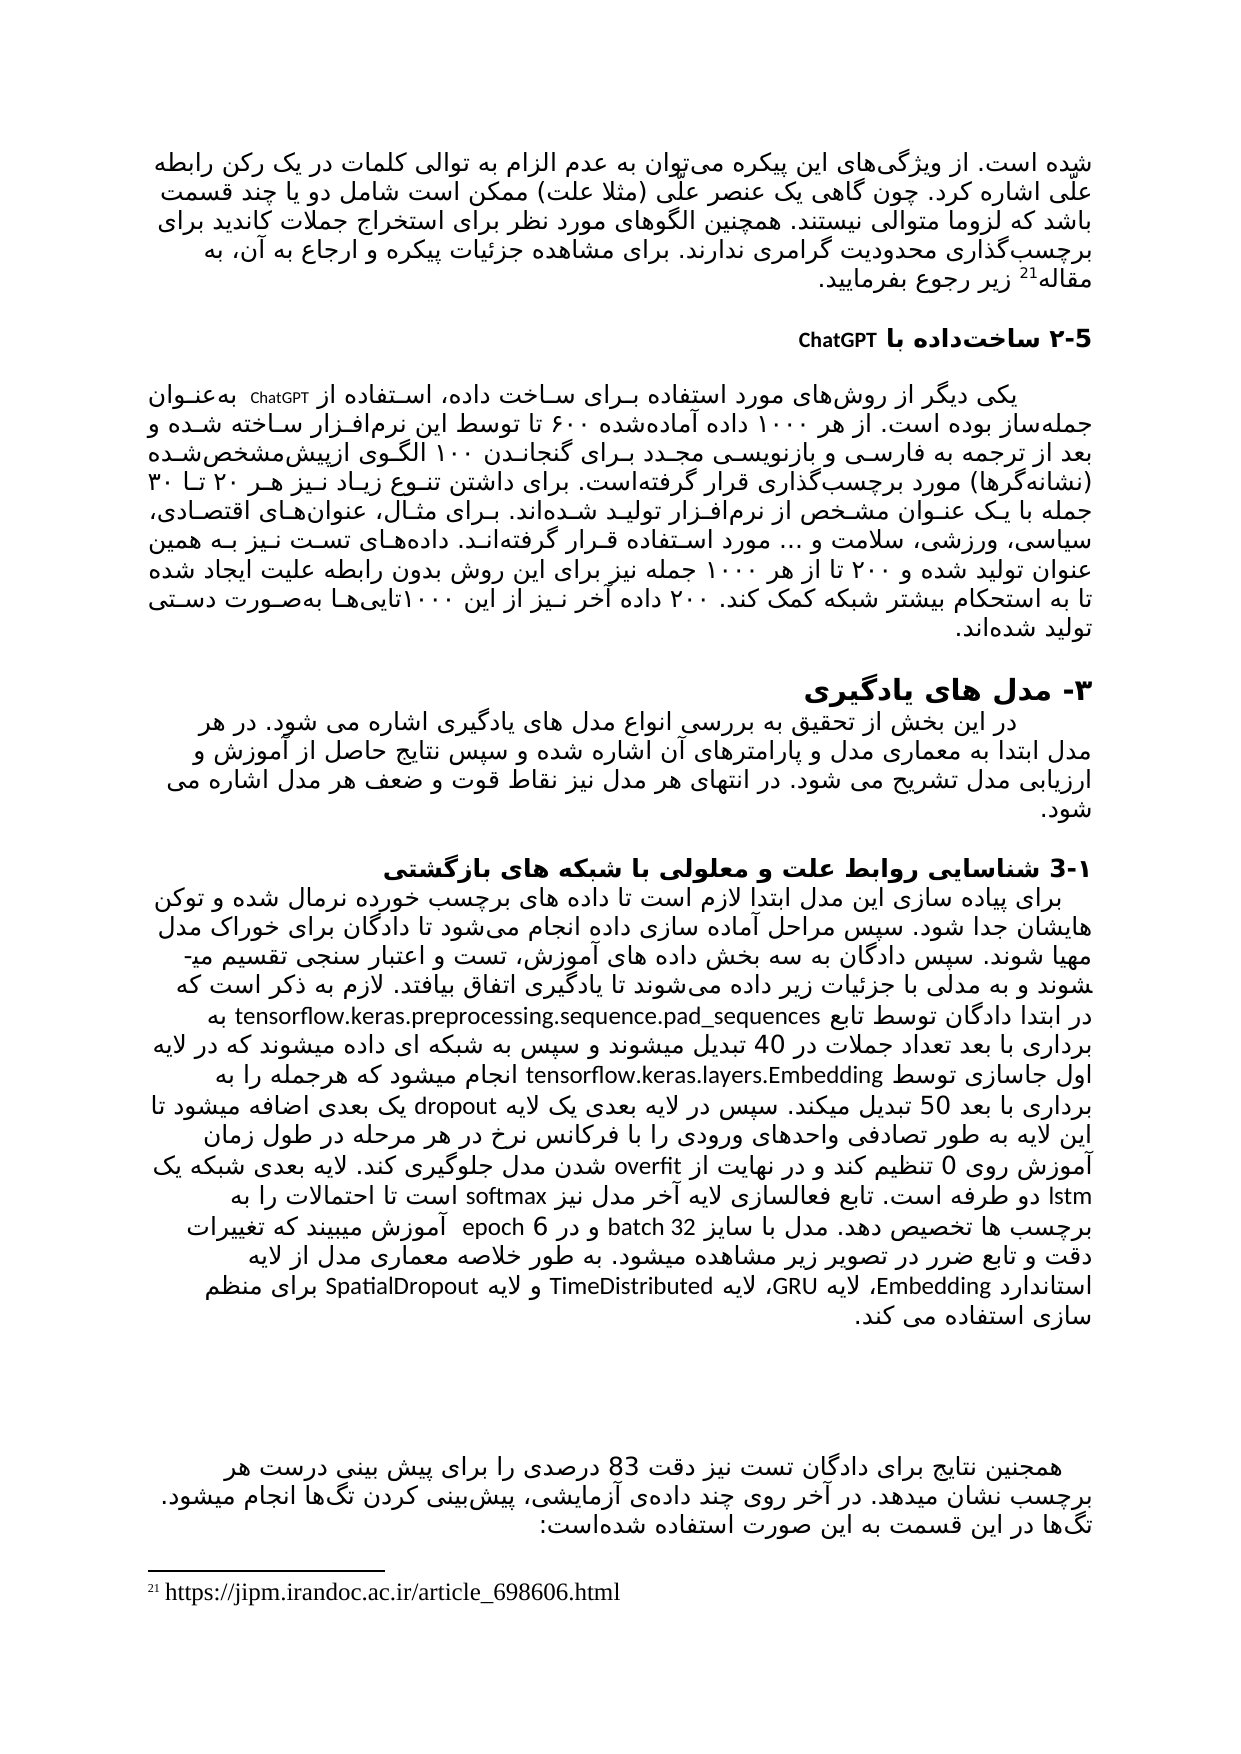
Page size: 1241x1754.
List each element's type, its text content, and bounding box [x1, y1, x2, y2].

text ۲-5 ساخت‌داده با ChatGPT [148, 324, 1092, 353]
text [148, 148, 1092, 293]
text یکی دیگر از روش‌های مورد استفاده برای ساخت داده، استفاده از ChatGPT به‌عنوان جمله‌ساز بوده است. از هر ۱۰۰۰ داده آماده‌شده ۶۰۰ تا توسط این نرم‌افزار ساخته شده و بعد از ترجمه به فارسی و بازنویسی مجدد برای گنجاندن ۱۰۰ الگوی ازپیش‌مشخص‌شده (نشانه‌گرها) مورد برچسب‌گذاری قرار گرفته‌است. برای داشتن تنوع زیاد نیز هر ۲۰ تا ۳۰ جمله با یک عنوان مشخص از نرم‌افزار تولید شده‌اند. برای مثال، عنوان‌های اقتصادی، سیاسی، ورزشی، سلامت و ... مورد استفاده قرار گرفته‌اند. داده‌های تست نیز به همین عنوان تولید شده و ۲۰۰ تا از هر ۱۰۰۰ جمله نیز برای این روش بدون رابطه علیت ایجاد شده تا به استحکام بیشتر شبکه کمک کند. ۲۰۰ داده آخر نیز از این ۱۰۰۰‌تایی‌ها به‌صورت دستی تولید شده‌اند. [148, 380, 1092, 642]
text برای پیاده سازی این مدل ابتدا لازم است تا داده های برچسب خورده نرمال شده و توکن هایشان جدا شود. سپس مراحل آماده سازی داده انجام می‌شود تا دادگان برای خوراک مدل مهیا شوند. سپس دادگان به سه بخش داده های آموزش، تست و اعتبار سنجی تقسیم میشوند و به مدلی با جزئیات زیر داده می‌شوند تا یادگیری اتفاق بیافتد. لازم به ذکر است که در ابتدا دادگان توسط تابع tensorflow.keras.preprocessing.sequence.pad_sequences به برداری با بعد تعداد جملات در 40 تبدیل میشوند و سپس به شبکه ای داده میشوند که در لایه اول جاسازی توسط tensorflow.keras.layers.Embedding انجام میشود که هرجمله را به برداری با بعد 50 تبدیل میکند. سپس در لایه بعدی یک لایه dropout یک بعدی اضافه میشود تا این لایه به طور تصادفی واحدهای ورودی را با فرکانس نرخ در هر مرحله در طول زمان آموزش روی 0 تنظیم کند و در نهایت از overfit شدن مدل جلوگیری کند. لایه بعدی شبکه یک lstm دو طرفه است. تابع فعالسازی لایه آخر مدل نیز softmax است تا احتمالات را به برچسب ها تخصیص دهد. مدل با سایز batch 32 و در 6 epoch آموزش میبیند که تغییرات دقت و تابع ضرر در تصویر زیر مشاهده میشود. به طور خلاصه معماری مدل از لایه استاندارد Embedding، لایه GRU، لایه TimeDistributed و لایه SpatialDropout برای منظم سازی استفاده می کند. [148, 883, 1092, 1330]
text همجنین نتایج برای دادگان تست نیز دقت 83 درصدی را برای پیش بینی درست هر برچسب نشان میدهد. در آخر روی چند داده‌ی آزمایشی، پیش‌بینی کردن تگ‌ها انجام میشود. تگ‌ها در این قسمت به این صورت استفاده شده‌است: [148, 1452, 1092, 1540]
text در این بخش از تحقیق به بررسی انواع مدل های یادگیری اشاره می شود. در هر مدل ابتدا به معماری مدل و پارامترهای آن اشاره شده و سپس نتایج حاصل از آموزش و ارزیابی مدل تشریح می شود. در انتهای هر مدل نیز نقاط قوت و ضعف هر مدل اشاره می شود. [148, 707, 1092, 823]
text 3-۱ شناسایی روابط علت و معلولی با شبکه های بازگشتی [148, 854, 1092, 883]
text ۳- مدل های یادگیری [148, 673, 1092, 707]
